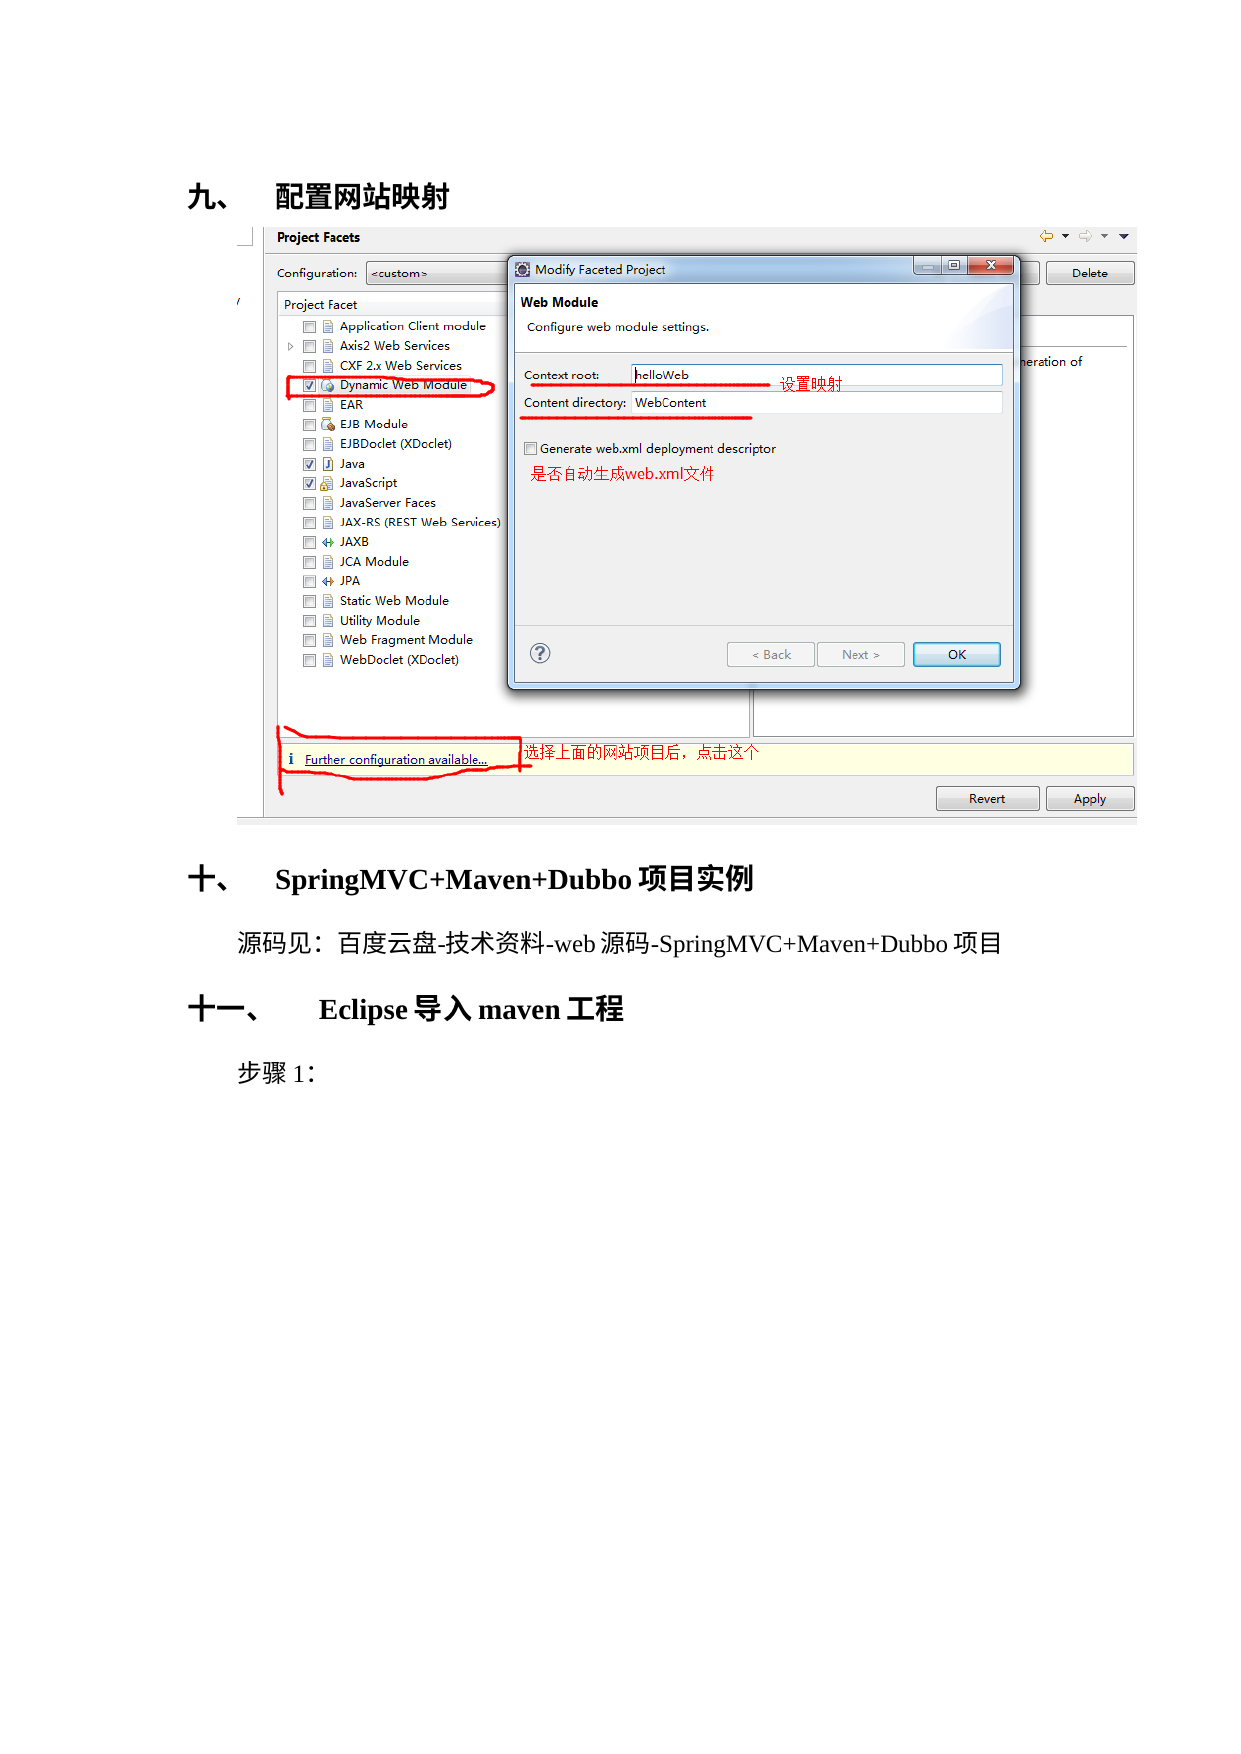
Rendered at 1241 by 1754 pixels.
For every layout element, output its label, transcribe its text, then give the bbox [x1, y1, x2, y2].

text 步骤1： [187, 1039, 1053, 1104]
list Eclipse导入maven工程 [187, 974, 1053, 1039]
text 源码见：百度云盘-技术资料-web源码-SpringMVC+Maven+Dubbo项目 [237, 909, 1053, 974]
list 配置网站映射 [187, 162, 1053, 227]
list SpringMVC+Maven+Dubbo项目实例 [187, 844, 1053, 909]
picture [237, 227, 1138, 825]
